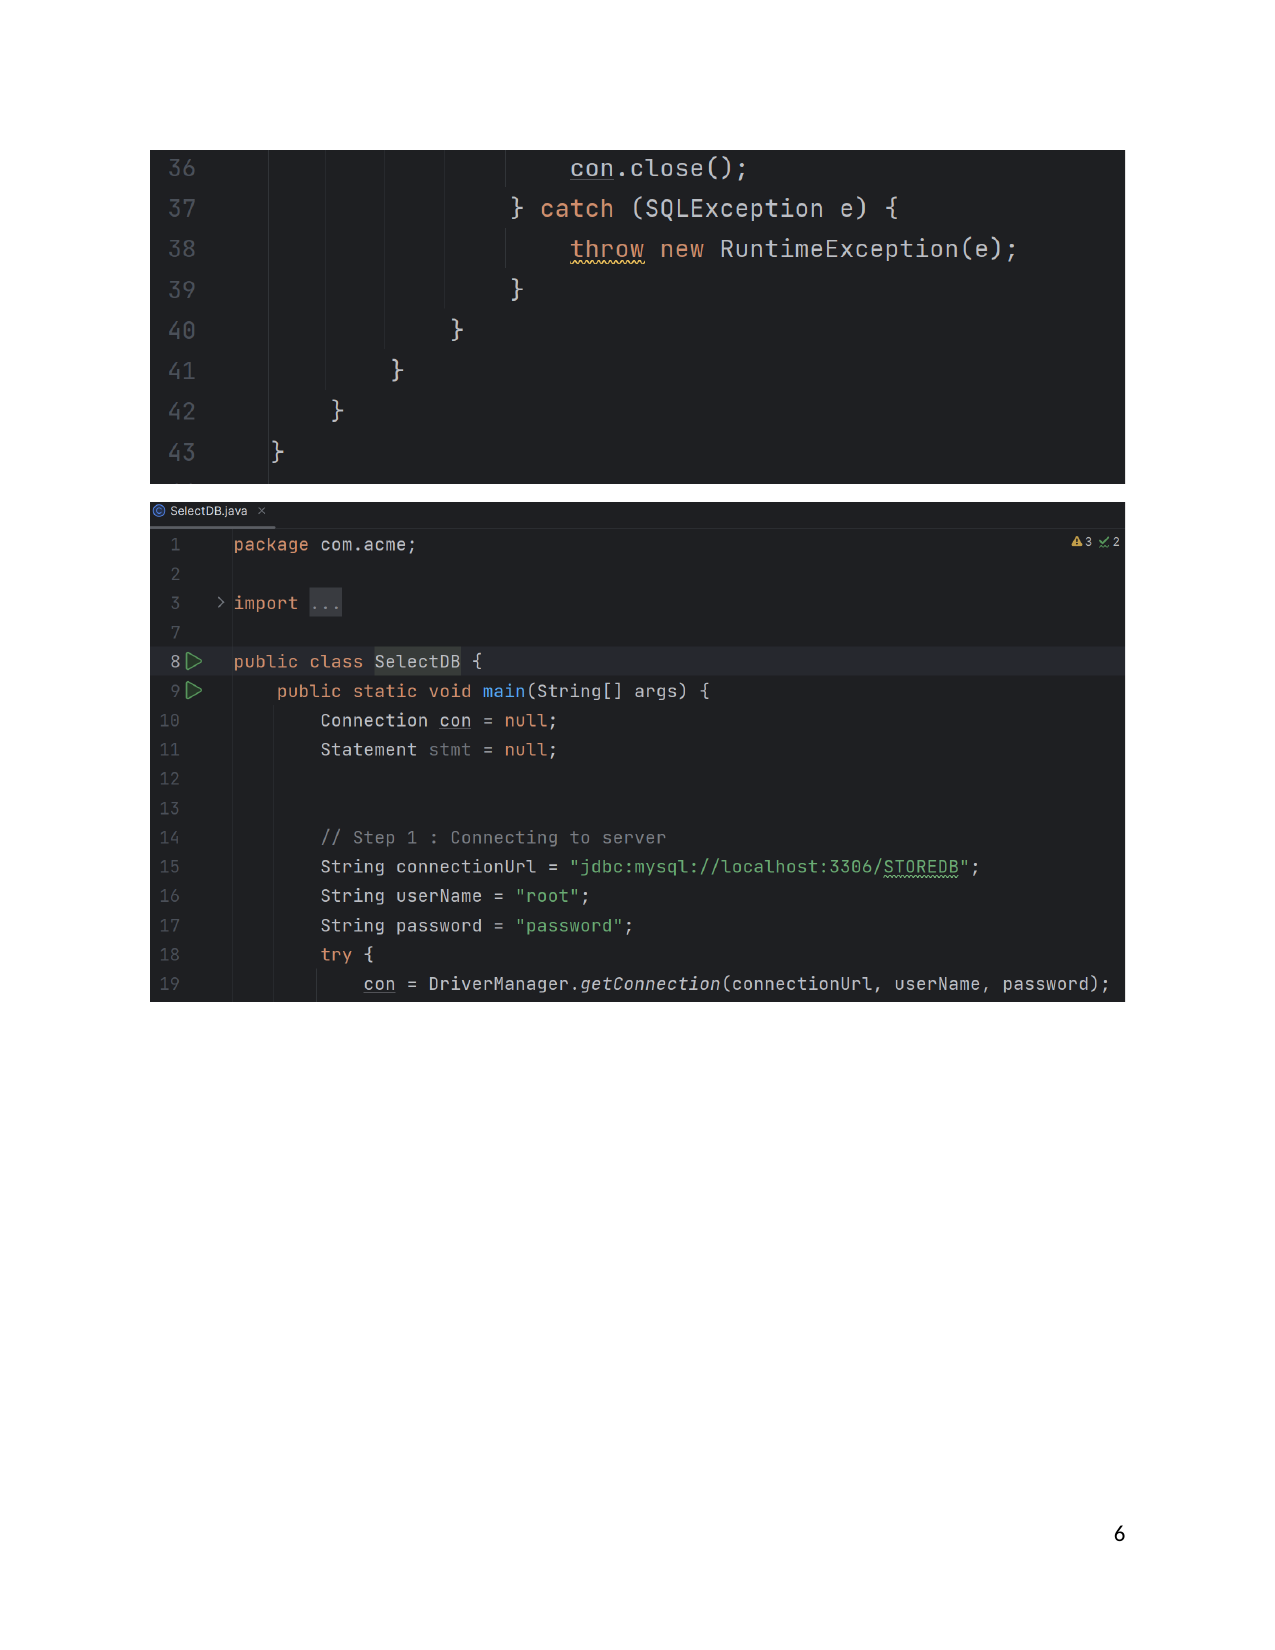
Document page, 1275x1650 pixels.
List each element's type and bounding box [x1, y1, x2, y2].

picture [150, 502, 1125, 1002]
picture [150, 150, 1125, 484]
